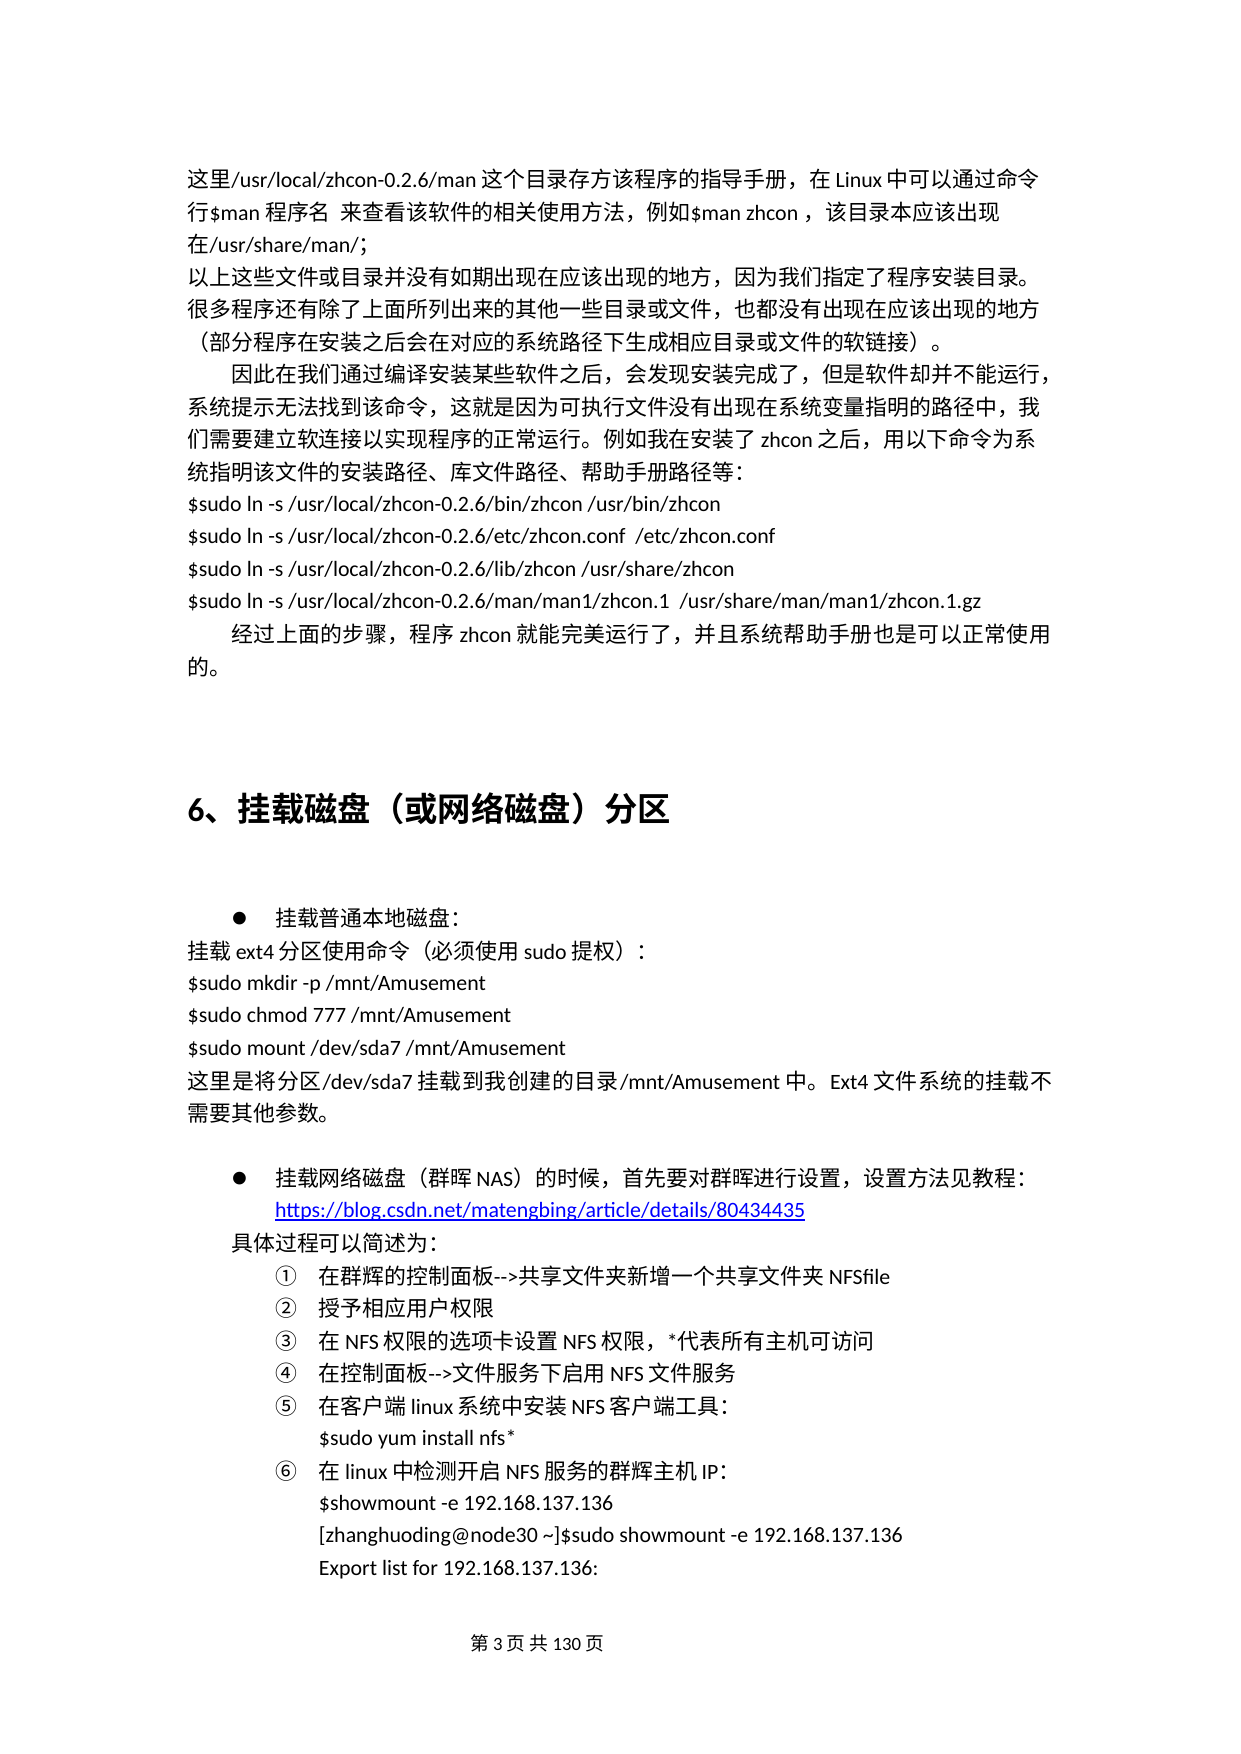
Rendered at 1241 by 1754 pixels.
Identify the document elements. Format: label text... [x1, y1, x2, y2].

text $showmount -e 192.168.137.136 [187, 1486, 1053, 1518]
text 经过上面的步骤，程序zhcon就能完美运行了，并且系统帮助手册也是可以正常使用的。 [187, 617, 1053, 682]
text Export list for 192.168.137.136: [187, 1551, 1053, 1583]
text $sudo ln -s /usr/local/zhcon-0.2.6/etc/zhcon.conf /etc/zhcon.conf [187, 519, 1053, 552]
text $sudo mount /dev/sda7 /mnt/Amusement [187, 1031, 1053, 1063]
text 以上这些文件或目录并没有如期出现在应该出现的地方，因为我们指定了程序安装目录。很多程序还有除了上面所列出来的其他一些目录或文件，也都没有出现在应该出现的地方（部分程序在安装之后会在对应的系统路径下生成相应目录或文件的软链接）。 [187, 259, 1053, 357]
text 这里/usr/local/zhcon-0.2.6/man这个目录存方该程序的指导手册，在Linux中可以通过命令行$man 程序名 来查看该软件的相关使用方法，例如$man zhcon ，该目录本应该出现在/usr/share/man/； [187, 162, 1053, 259]
list 在群辉的控制面板-->共享文件夹新增一个共享文件夹NFSfile [275, 1258, 1053, 1291]
text $sudo yum install nfs* [187, 1421, 1053, 1453]
text $sudo ln -s /usr/local/zhcon-0.2.6/bin/zhcon /usr/bin/zhcon [187, 487, 1053, 519]
list 在NFS权限的选项卡设置NFS权限，*代表所有主机可访问 [275, 1323, 1053, 1356]
text 因此在我们通过编译安装某些软件之后，会发现安装完成了，但是软件却并不能运行，系统提示无法找到该命令，这就是因为可执行文件没有出现在系统变量指明的路径中，我们需要建立软连接以实现程序的正常运行。例如我在安装了zhcon之后，用以下命令为系统指明该文件的安装路径、库文件路径、帮助手册路径等： [187, 357, 1053, 487]
list 在客户端linux系统中安装NFS客户端工具： [275, 1388, 1053, 1421]
text 挂载ext4分区使用命令（必须使用sudo提权）： [187, 933, 1053, 966]
list 挂载普通本地磁盘： [231, 901, 1053, 933]
text https://blog.csdn.net/matengbing/article/details/80434435 [187, 1193, 1053, 1226]
list 在控制面板-->文件服务下启用NFS文件服务 [275, 1356, 1053, 1388]
subtitle 6、挂载磁盘（或网络磁盘）分区 [187, 774, 1053, 839]
text $sudo chmod 777 /mnt/Amusement [187, 998, 1053, 1031]
text 具体过程可以简述为： [187, 1226, 1053, 1258]
list 在linux中检测开启NFS服务的群辉主机IP： [275, 1453, 1053, 1486]
list 授予相应用户权限 [275, 1291, 1053, 1323]
text $sudo ln -s /usr/local/zhcon-0.2.6/lib/zhcon /usr/share/zhcon [187, 552, 1053, 584]
text $sudo ln -s /usr/local/zhcon-0.2.6/man/man1/zhcon.1 /usr/share/man/man1/zhcon.1.gz [187, 584, 1053, 617]
text [zhanghuoding@node30 ~]$sudo showmount -e 192.168.137.136 [187, 1518, 1053, 1551]
list 挂载网络磁盘（群晖NAS）的时候，首先要对群晖进行设置，设置方法见教程： [231, 1161, 1053, 1193]
text 这里是将分区/dev/sda7挂载到我创建的目录/mnt/Amusement中。Ext4文件系统的挂载不需要其他参数。 [187, 1063, 1053, 1128]
text $sudo mkdir -p /mnt/Amusement [187, 966, 1053, 998]
